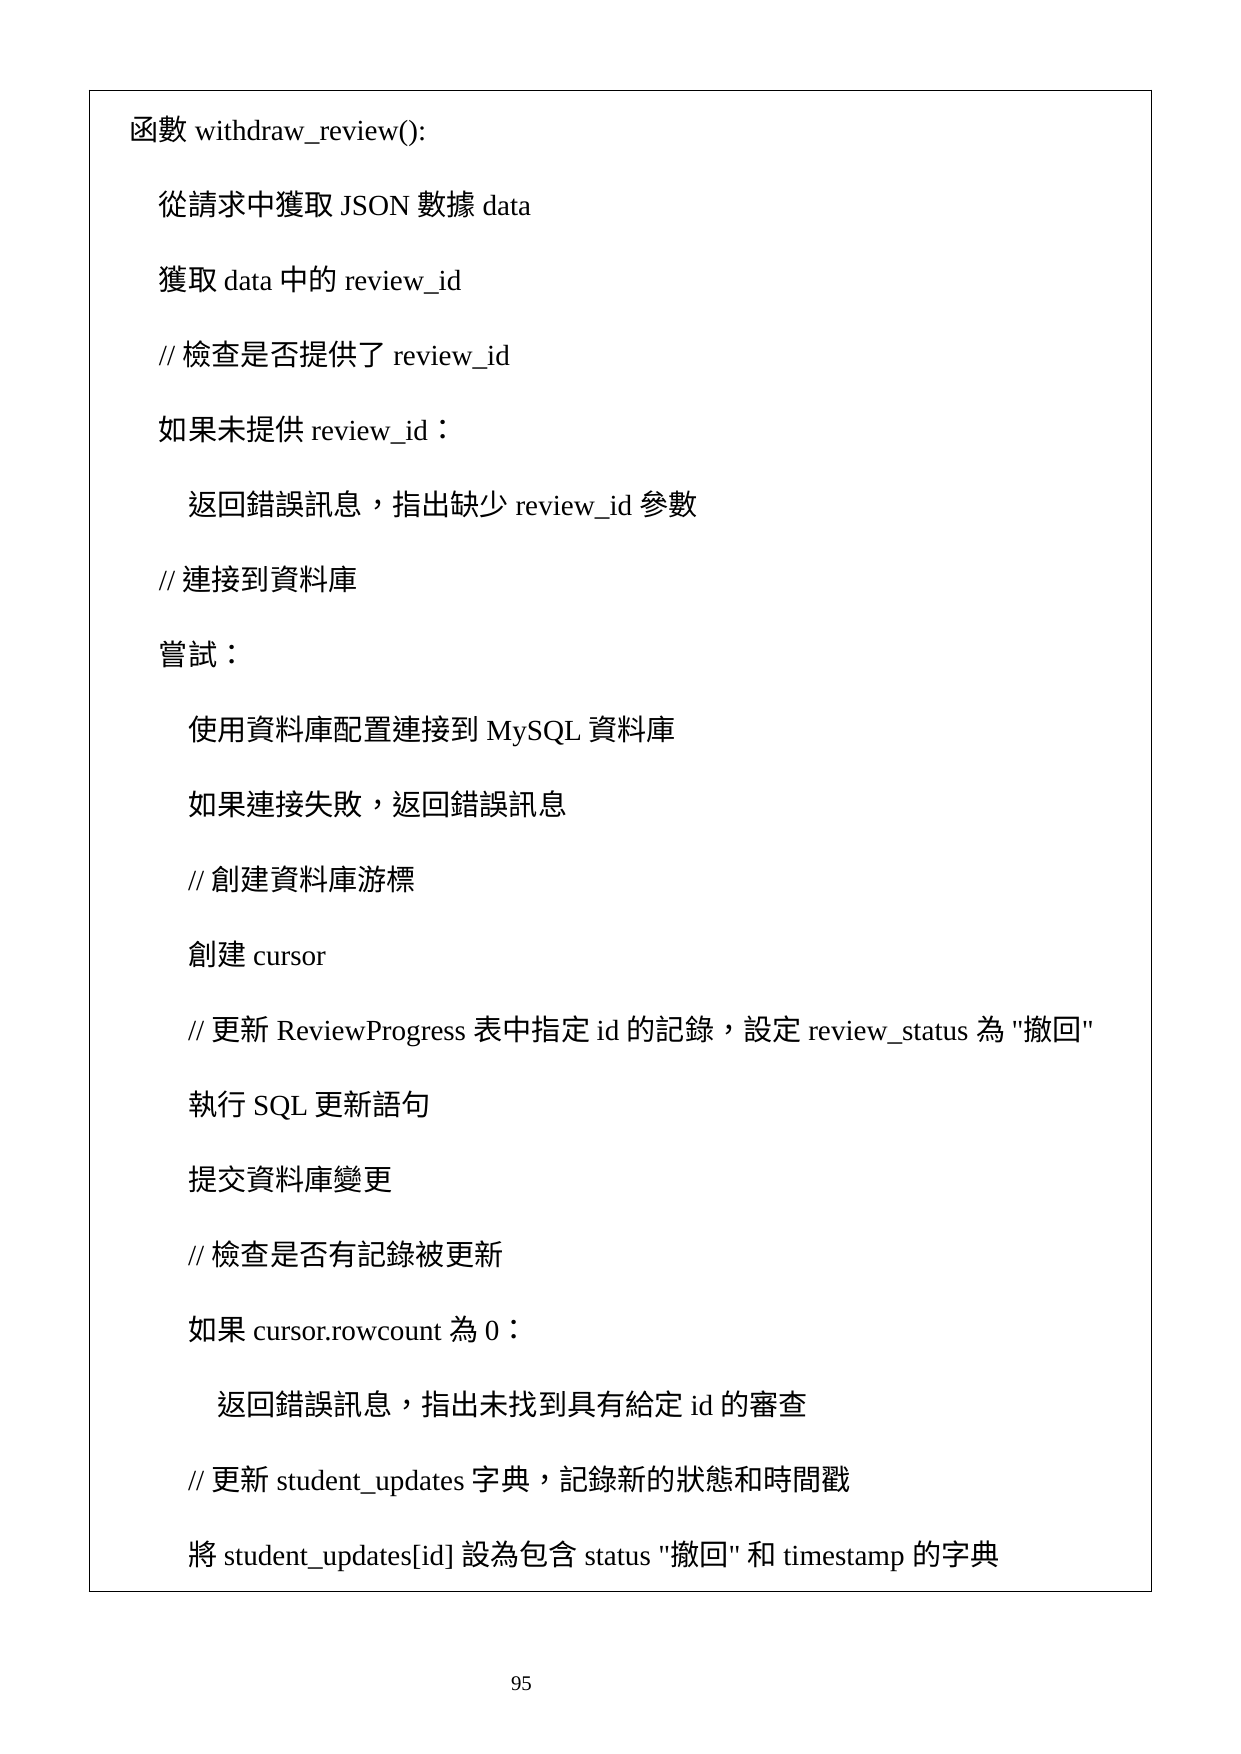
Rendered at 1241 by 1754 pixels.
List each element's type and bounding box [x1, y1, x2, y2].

table_cell [90, 91, 1151, 1591]
